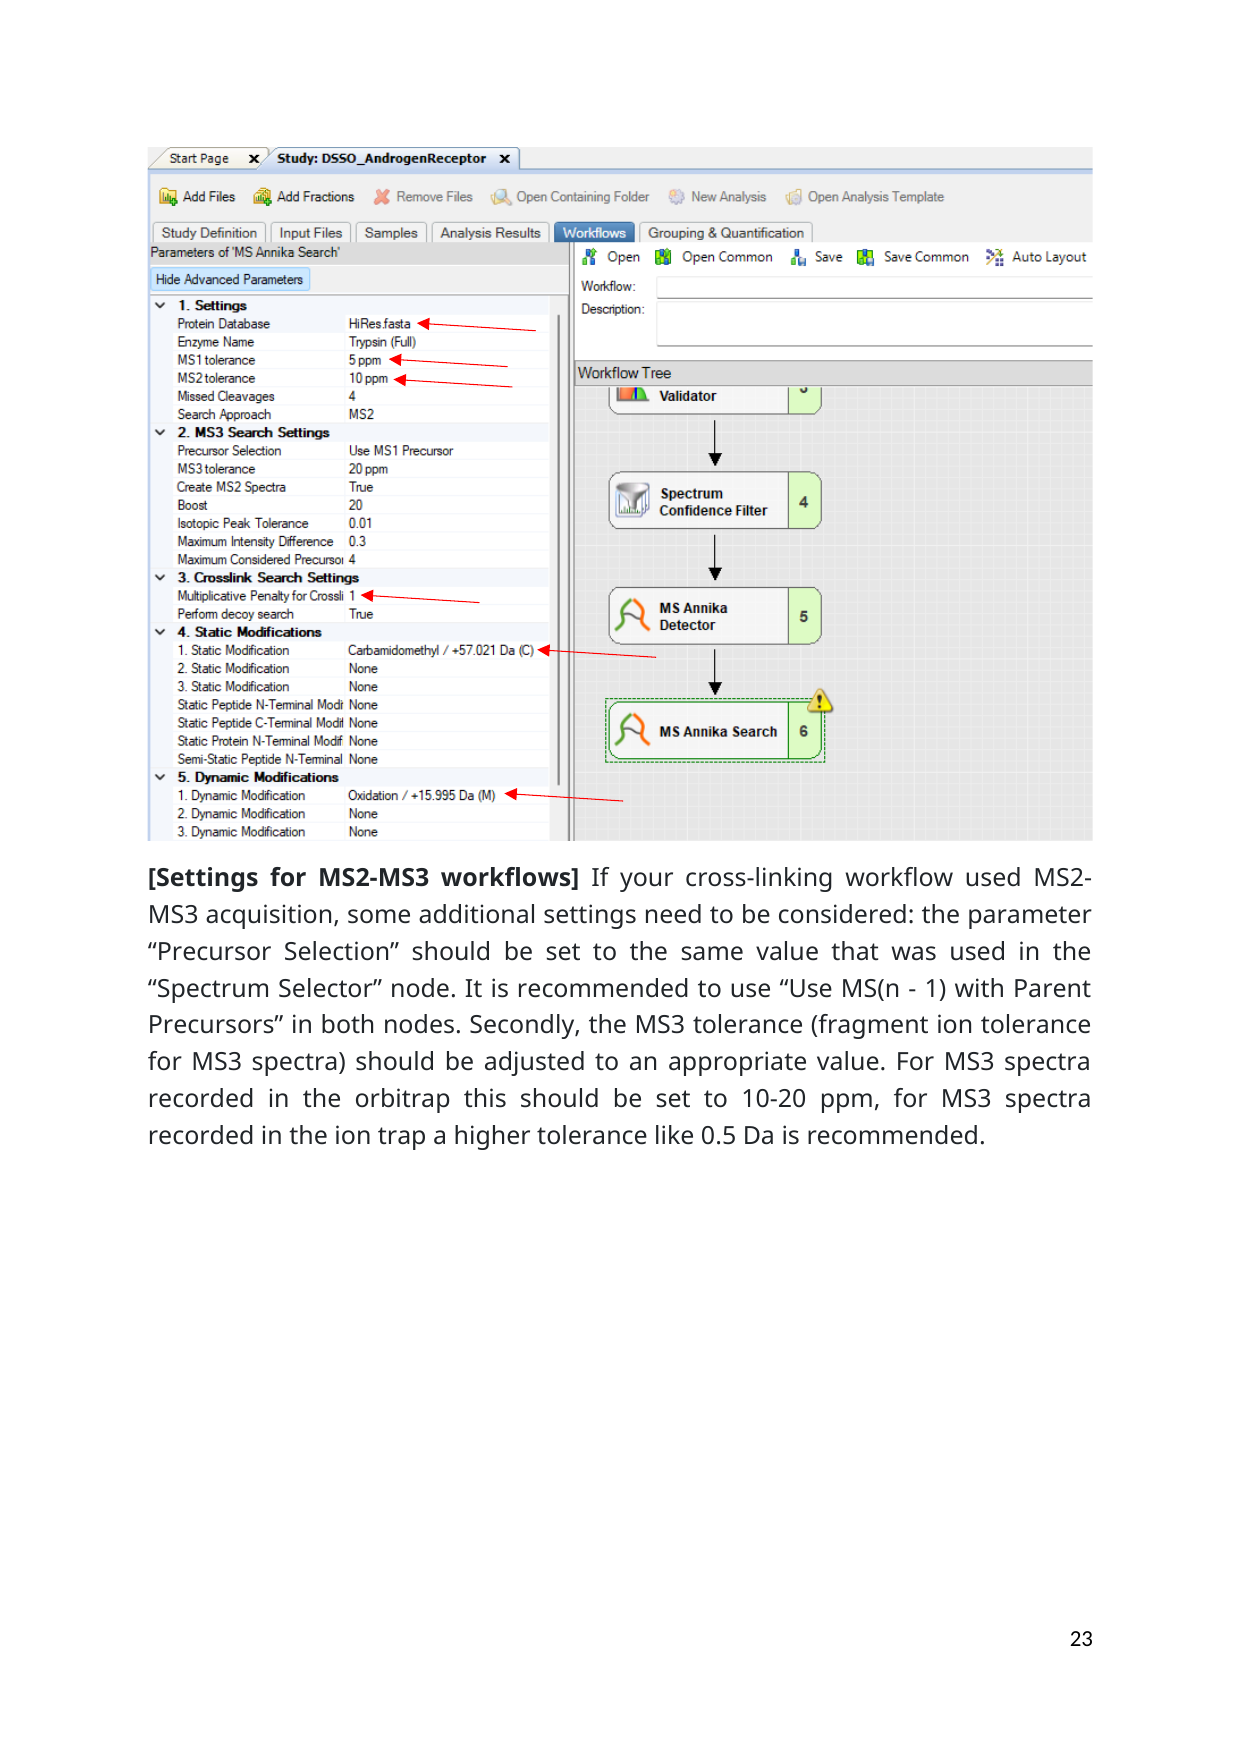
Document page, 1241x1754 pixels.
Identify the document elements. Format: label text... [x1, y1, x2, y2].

text [Settings for MS2-MS3 workflows] If your cross-linking workflow used MS2-MS3 acquisition, some additional settings need to be considered: the parameter “Precursor Selection” should be set to the same value that was used in the “Spectrum Selector” node. It is recommended to use “Use MS(n - 1) with Parent Precursors” in both nodes. Secondly, the MS3 tolerance (fragment ion tolerance for MS3 spectra) should be adjusted to an appropriate value. For MS3 spectra recorded in the orbitrap this should be set to 10-20 ppm, for MS3 spectra recorded in the ion trap a higher tolerance like 0.5 Da is recommended. [148, 860, 1093, 1151]
picture [147, 147, 1093, 841]
